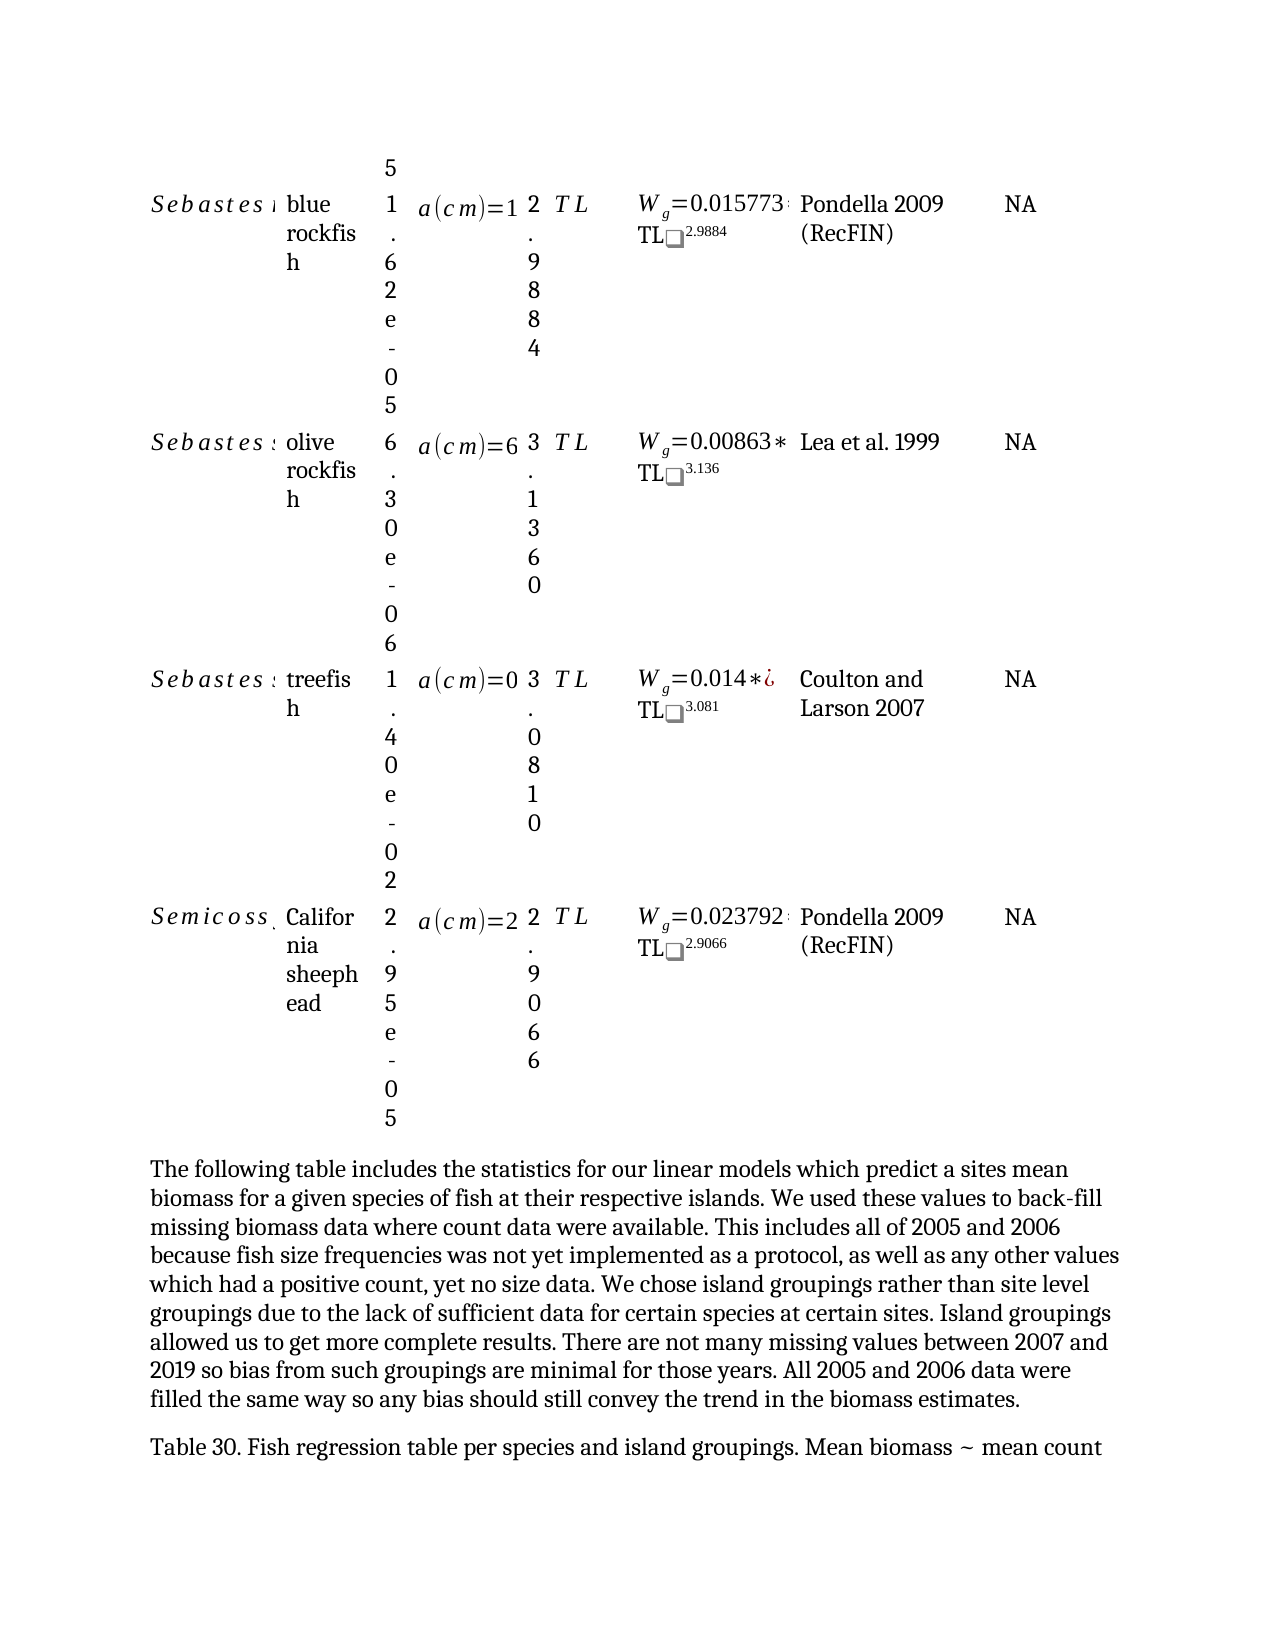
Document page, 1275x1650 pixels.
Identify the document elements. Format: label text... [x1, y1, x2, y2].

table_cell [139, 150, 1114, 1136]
text Table 30. Fish regression table per species and island groupings. Mean biomass ~ mean count [150, 1432, 1125, 1461]
text The following table includes the statistics for our linear models which predict a sites mean biomass for a given species of fish at their respective islands. We used these values to back-fill missing biomass data where count data were available. This includes all of 2005 and 2006 because fish size frequencies was not yet implemented as a protocol, as well as any other values which had a positive count, yet no size data. We chose island groupings rather than site level groupings due to the lack of sufficient data for certain species at certain sites. Island groupings allowed us to get more complete results. There are not many missing values between 2007 and 2019 so bias from such groupings are minimal for those years. All 2005 and 2006 data were filled the same way so any bias should still convey the trend in the biomass estimates. [150, 1155, 1125, 1414]
